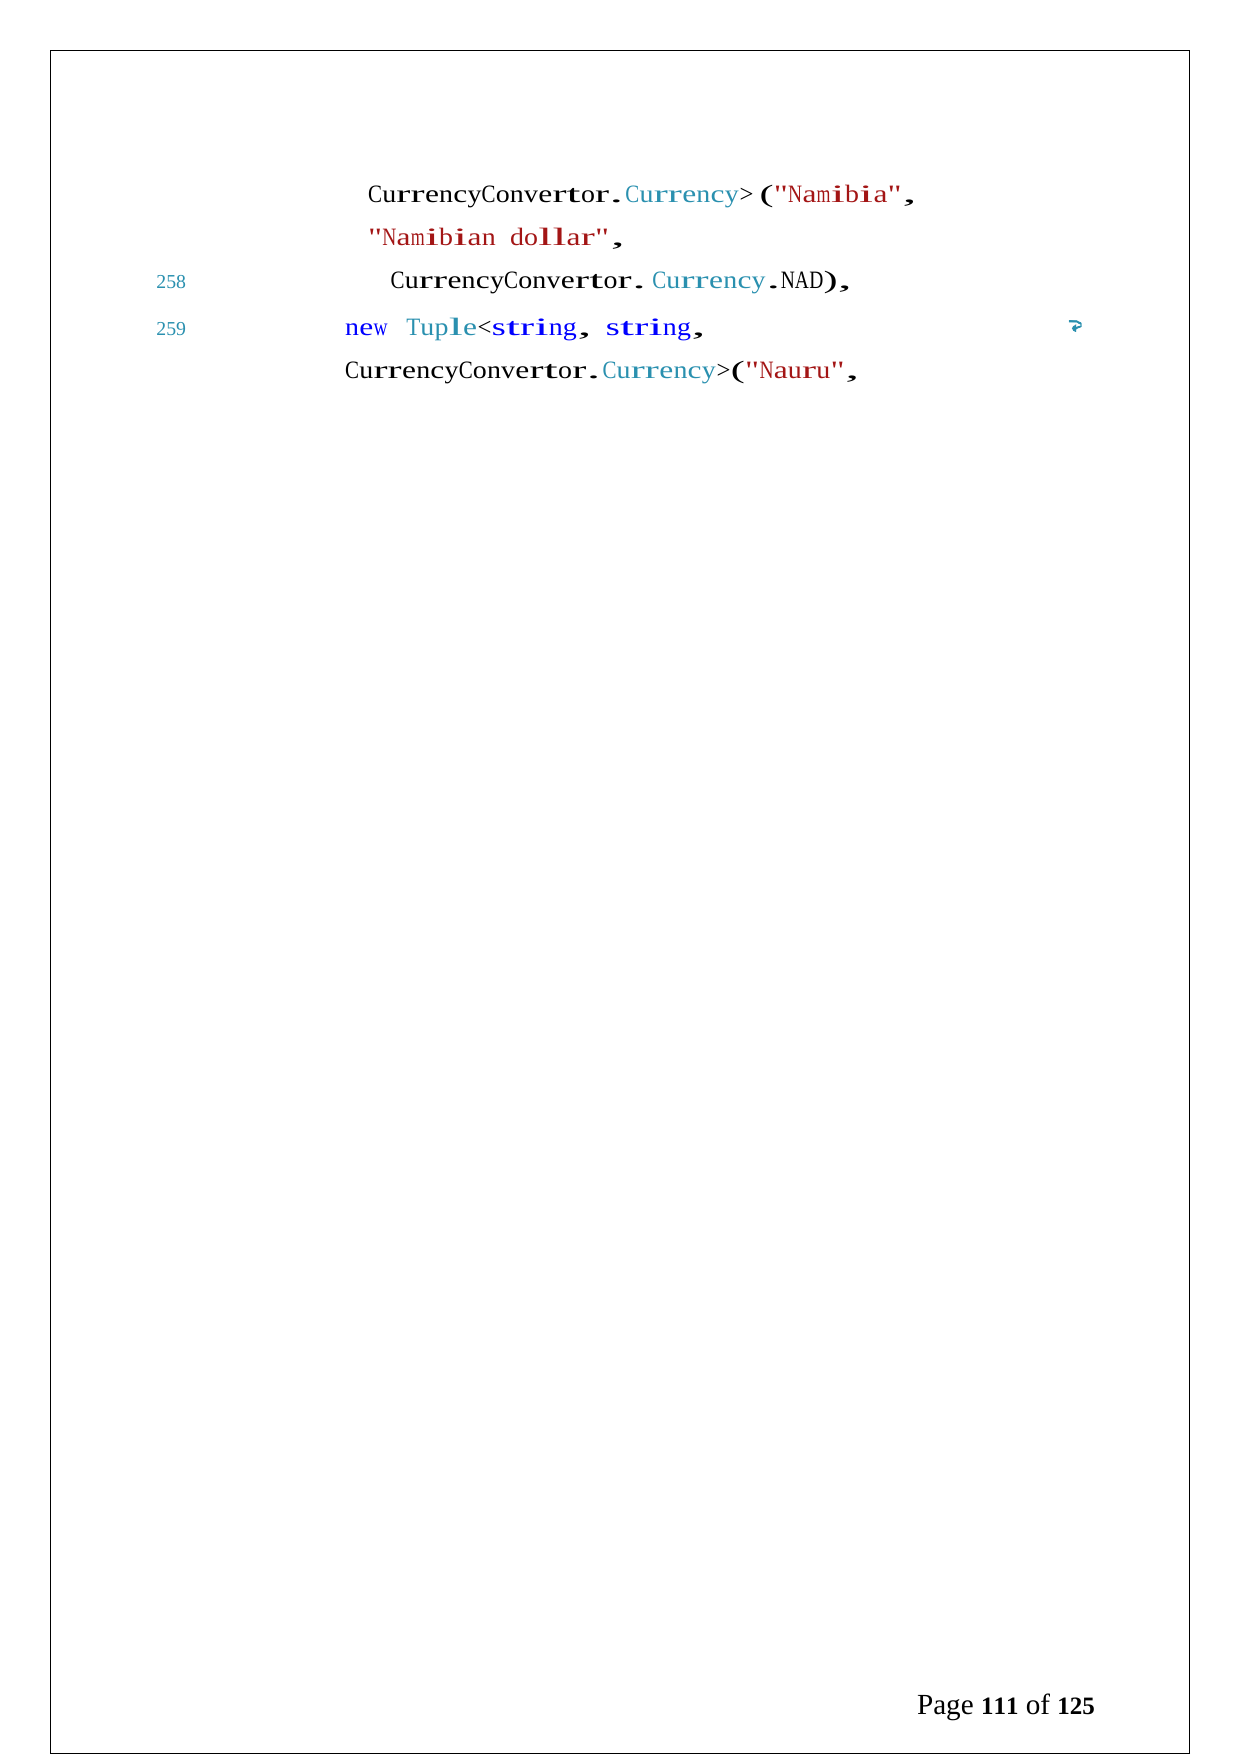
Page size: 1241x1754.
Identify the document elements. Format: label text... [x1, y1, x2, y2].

picture [1068, 320, 1082, 332]
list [156, 179, 953, 251]
list CurrencyConvertor. Currency.NAD), [156, 265, 1094, 294]
list new Tuple<string, string, CurrencyConvertor.Currency>("Nauru", [156, 312, 1094, 384]
